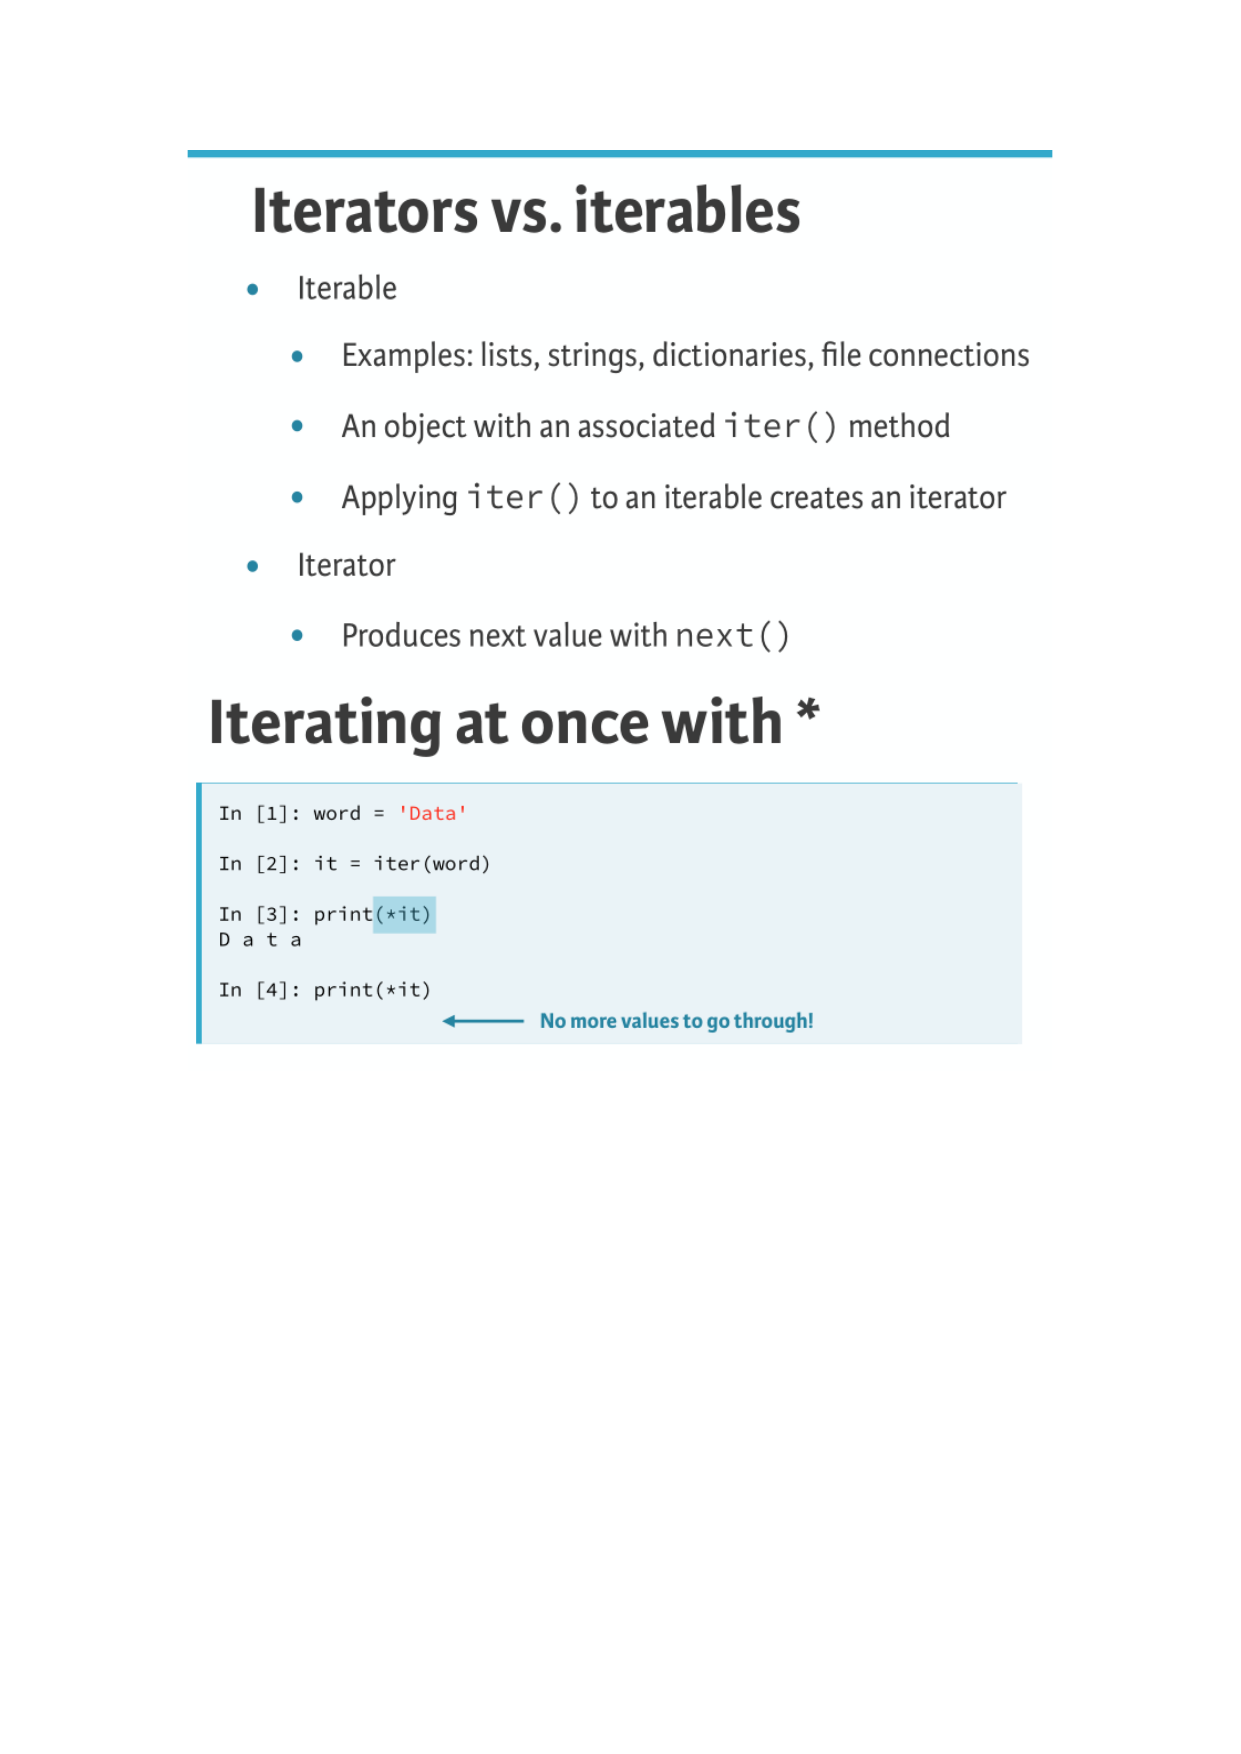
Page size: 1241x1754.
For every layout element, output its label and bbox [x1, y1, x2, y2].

picture [187, 150, 1053, 1071]
